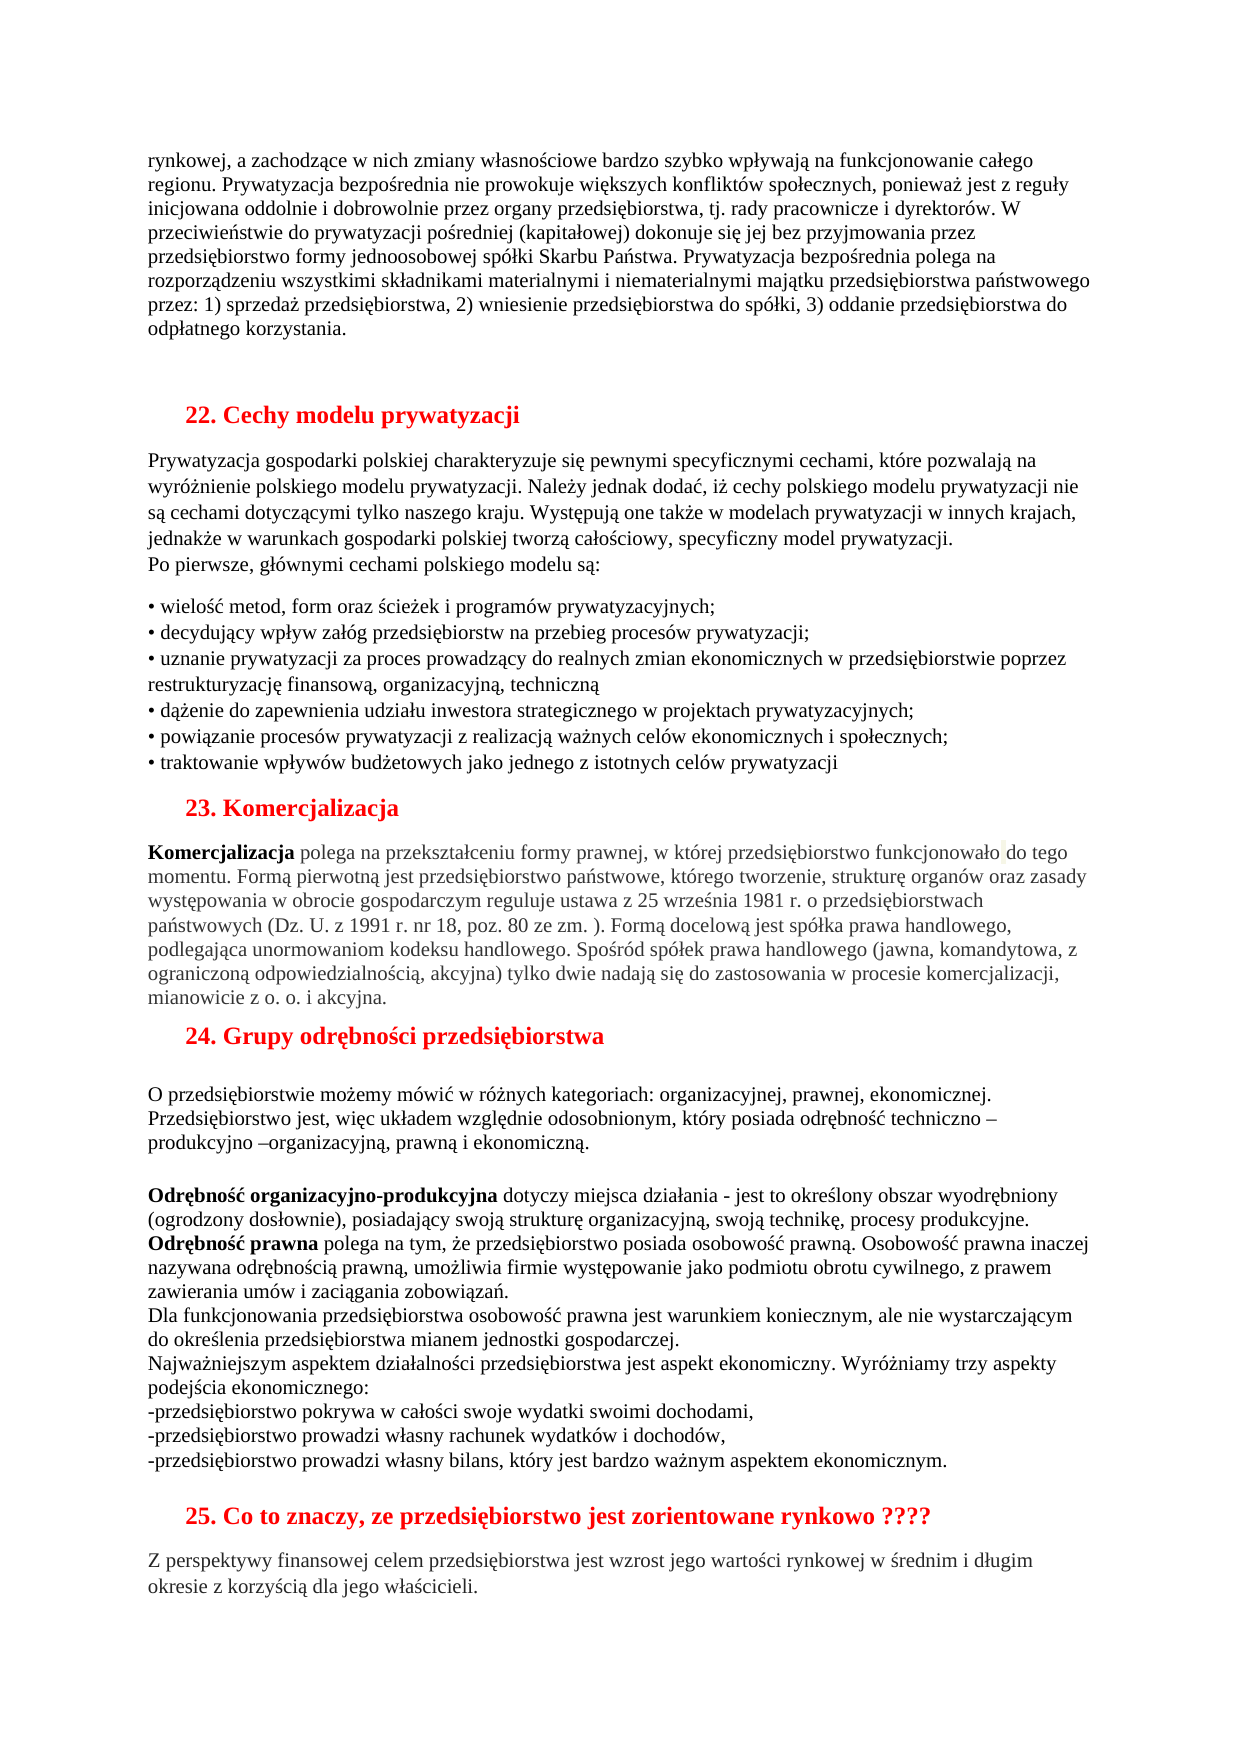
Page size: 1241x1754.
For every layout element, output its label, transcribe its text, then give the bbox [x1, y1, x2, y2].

list Grupy odrębności przedsiębiorstwa [185, 1021, 1093, 1050]
list Cechy modelu prywatyzacji [185, 400, 1093, 429]
list Co to znaczy, ze przedsiębiorstwo jest zorientowane rynkowo ???? [185, 1501, 1093, 1529]
text Z perspektywy finansowej celem przedsiębiorstwa jest wzrost jego wartości rynkowej w średnim i długim okresie z korzyścią dla jego właścicieli. [148, 1548, 1093, 1598]
text Komercjalizacja polega na przekształceniu formy prawnej, w której przedsiębiorstwo funkcjonowało do tego momentu. Formą pierwotną jest przedsiębiorstwo państwowe, którego tworzenie, strukturę organów oraz zasady występowania w obrocie gospodarczym reguluje ustawa z 25 września 1981 r. o przedsiębiorstwach państwowych (Dz. U. z 1991 r. nr 18, poz. 80 ze zm. ). Formą docelową jest spółka prawa handlowego, podlegająca unormowaniom kodeksu handlowego. Spośród spółek prawa handlowego (jawna, komandytowa, z ograniczoną odpowiedzialnością, akcyjna) tylko dwie nadają się do zastosowania w procesie komercjalizacji, mianowicie z o. o. i akcyjna. [148, 840, 1093, 1009]
text • wielość metod, form oraz ścieżek i programów prywatyzacyjnych; • decydujący wpływ załóg przedsiębiorstw na przebieg procesów prywatyzacji; • uznanie prywatyzacji za proces prowadzący do realnych zmian ekonomicznych w przedsiębiorstwie poprzez restrukturyzację finansową, organizacyjną, techniczną • dążenie do zapewnienia udziału inwestora strategicznego w projektach prywatyzacyjnych; • powiązanie procesów prywatyzacji z realizacją ważnych celów ekonomicznych i społecznych; • traktowanie wpływów budżetowych jako jednego z istotnych celów prywatyzacji [148, 594, 1093, 774]
list Komercjalizacja [185, 793, 1093, 821]
text Odrębność organizacyjno-produkcyjna dotyczy miejsca działania - jest to określony obszar wyodrębniony (ogrodzony dosłownie), posiadający swoją strukturę organizacyjną, swoją technikę, procesy produkcyjne. Odrębność prawna polega na tym, że przedsiębiorstwo posiada osobowość prawną. Osobowość prawna inaczej nazywana odrębnością prawną, umożliwia firmie występowanie jako podmiotu obrotu cywilnego, z prawem zawierania umów i zaciągania zobowiązań. Dla funkcjonowania przedsiębiorstwa osobowość prawna jest warunkiem koniecznym, ale nie wystarczającym do określenia przedsiębiorstwa mianem jednostki gospodarczej. Najważniejszym aspektem działalności przedsiębiorstwa jest aspekt ekonomiczny. Wyróżniamy trzy aspekty podejścia ekonomicznego: -przedsiębiorstwo pokrywa w całości swoje wydatki swoimi dochodami, -przedsiębiorstwo prowadzi własny rachunek wydatków i dochodów, -przedsiębiorstwo prowadzi własny bilans, który jest bardzo ważnym aspektem ekonomicznym. [148, 1183, 1093, 1472]
text Prywatyzacja gospodarki polskiej charakteryzuje się pewnymi specyficznymi cechami, które pozwalają na wyróżnienie polskiego modelu prywatyzacji. Należy jednak dodać, iż cechy polskiego modelu prywatyzacji nie są cechami dotyczącymi tylko naszego kraju. Występują one także w modelach prywatyzacji w innych krajach, jednakże w warunkach gospodarki polskiej tworzą całościowy, specyficzny model prywatyzacji. Po pierwsze, głównymi cechami polskiego modelu są: [148, 448, 1093, 576]
text O przedsiębiorstwie możemy mówić w różnych kategoriach: organizacyjnej, prawnej, ekonomicznej. Przedsiębiorstwo jest, więc układem względnie odosobnionym, który posiada odrębność techniczno – produkcyjno –organizacyjną, prawną i ekonomiczną. [148, 1081, 1093, 1154]
